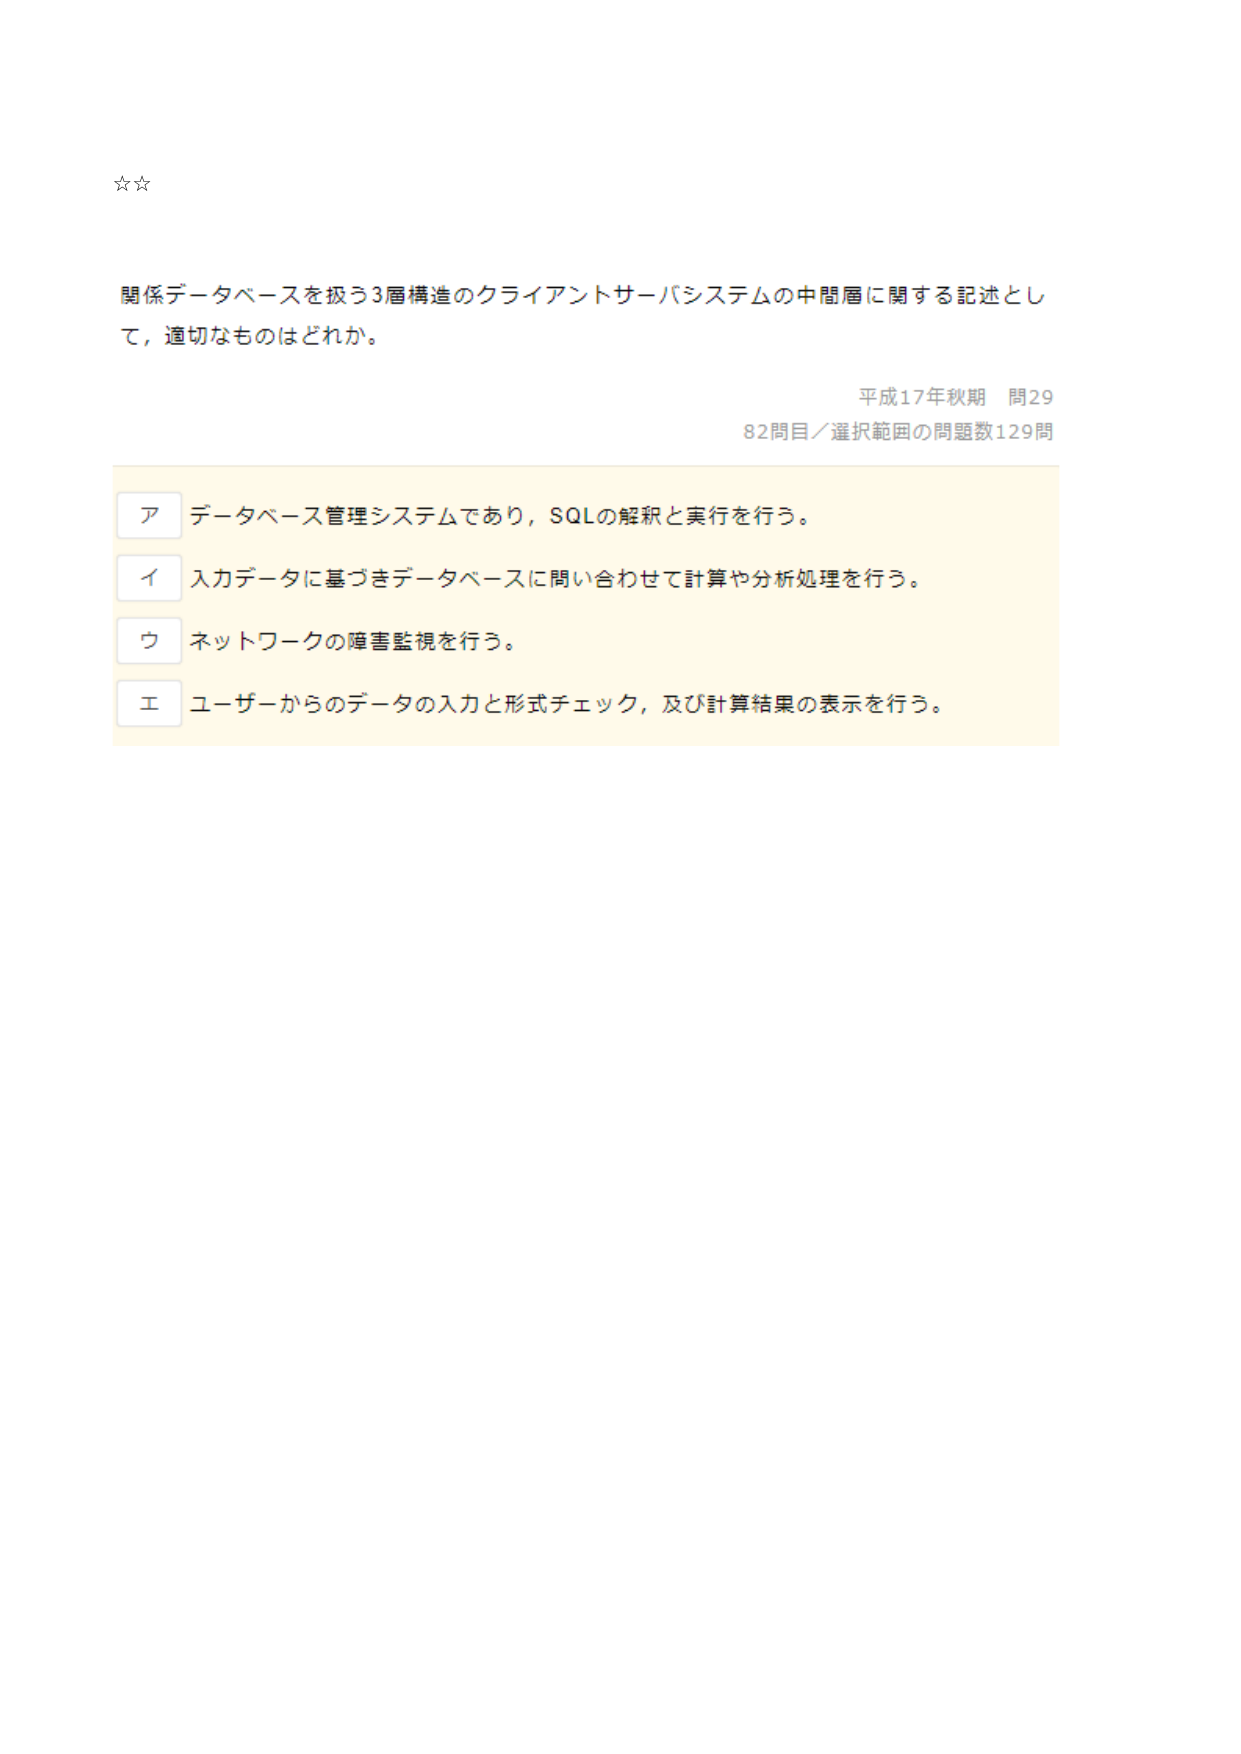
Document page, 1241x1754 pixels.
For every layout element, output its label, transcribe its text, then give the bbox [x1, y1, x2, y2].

text ☆☆ [112, 164, 1128, 202]
picture [112, 277, 1060, 746]
